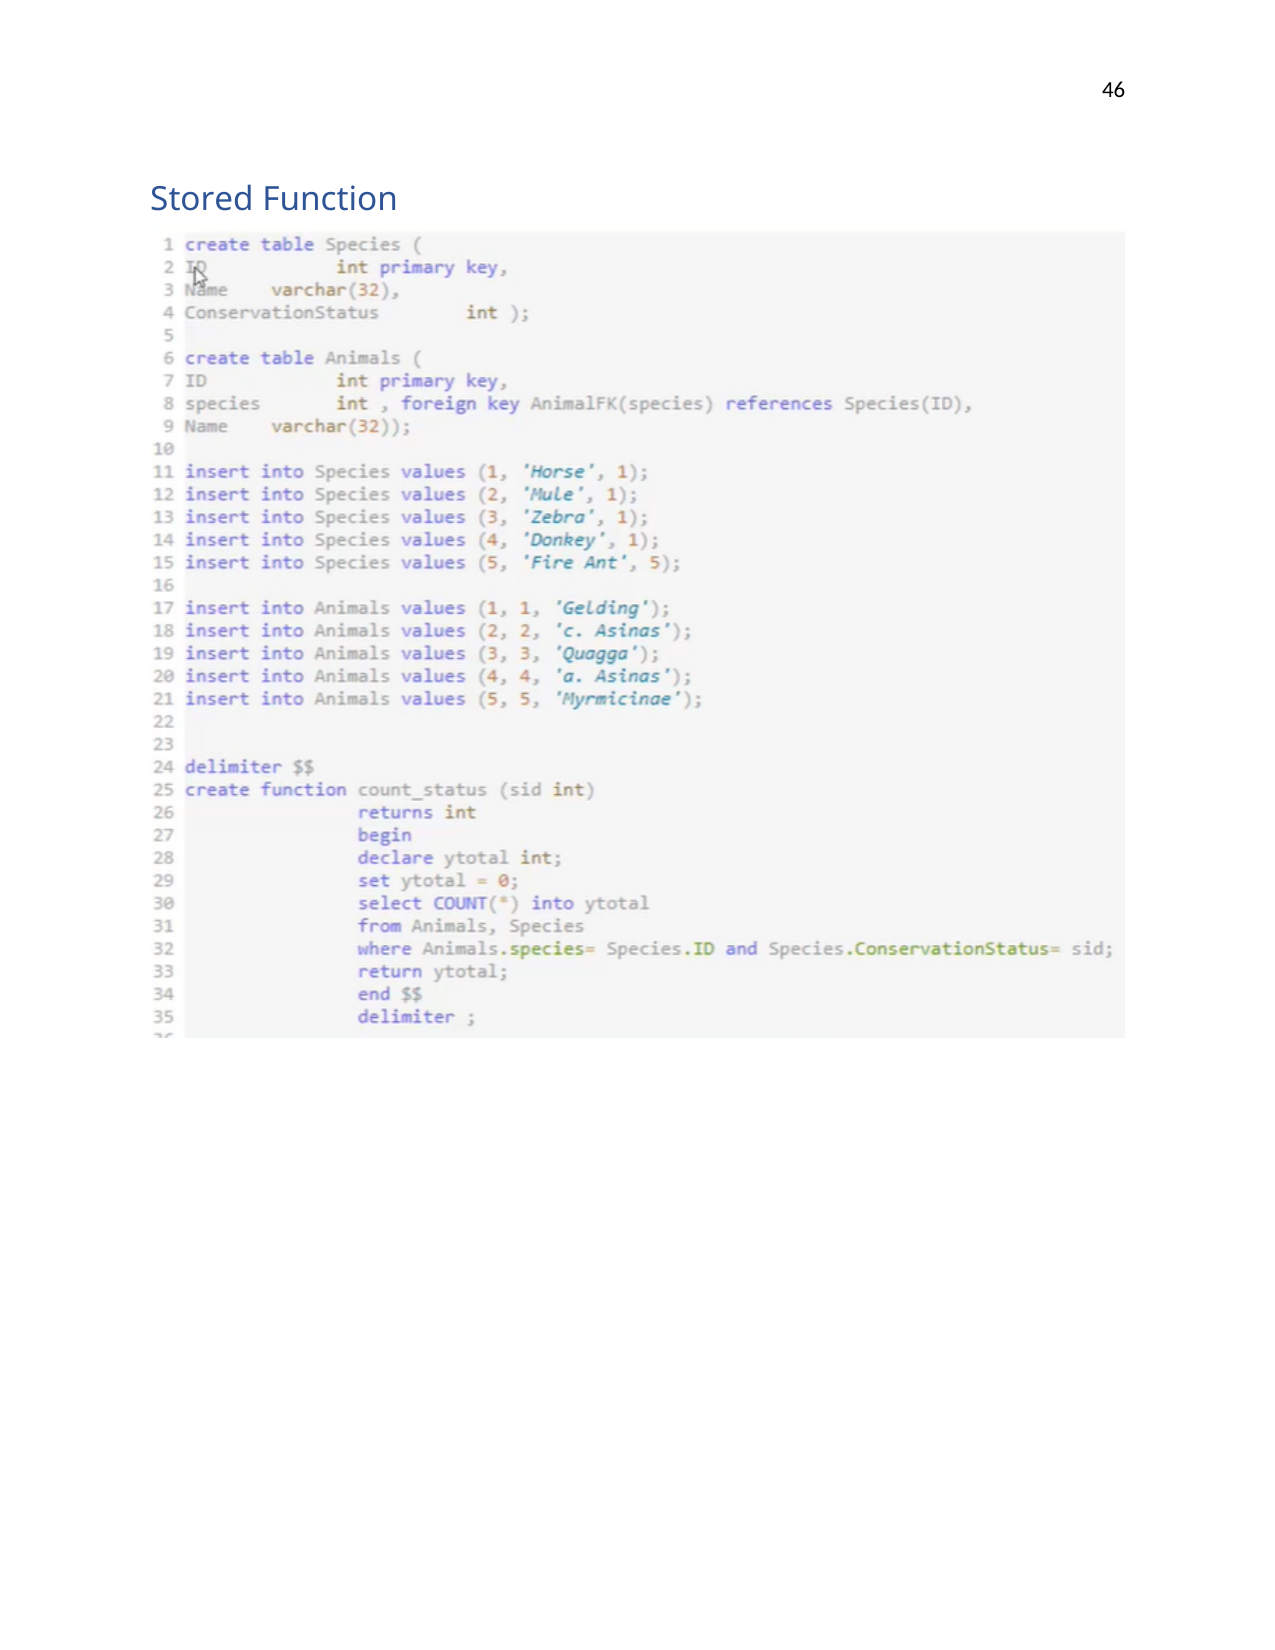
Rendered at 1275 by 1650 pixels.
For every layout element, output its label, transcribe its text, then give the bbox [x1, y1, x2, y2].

subtitle Stored Function [150, 175, 1125, 220]
picture [150, 223, 1125, 1038]
